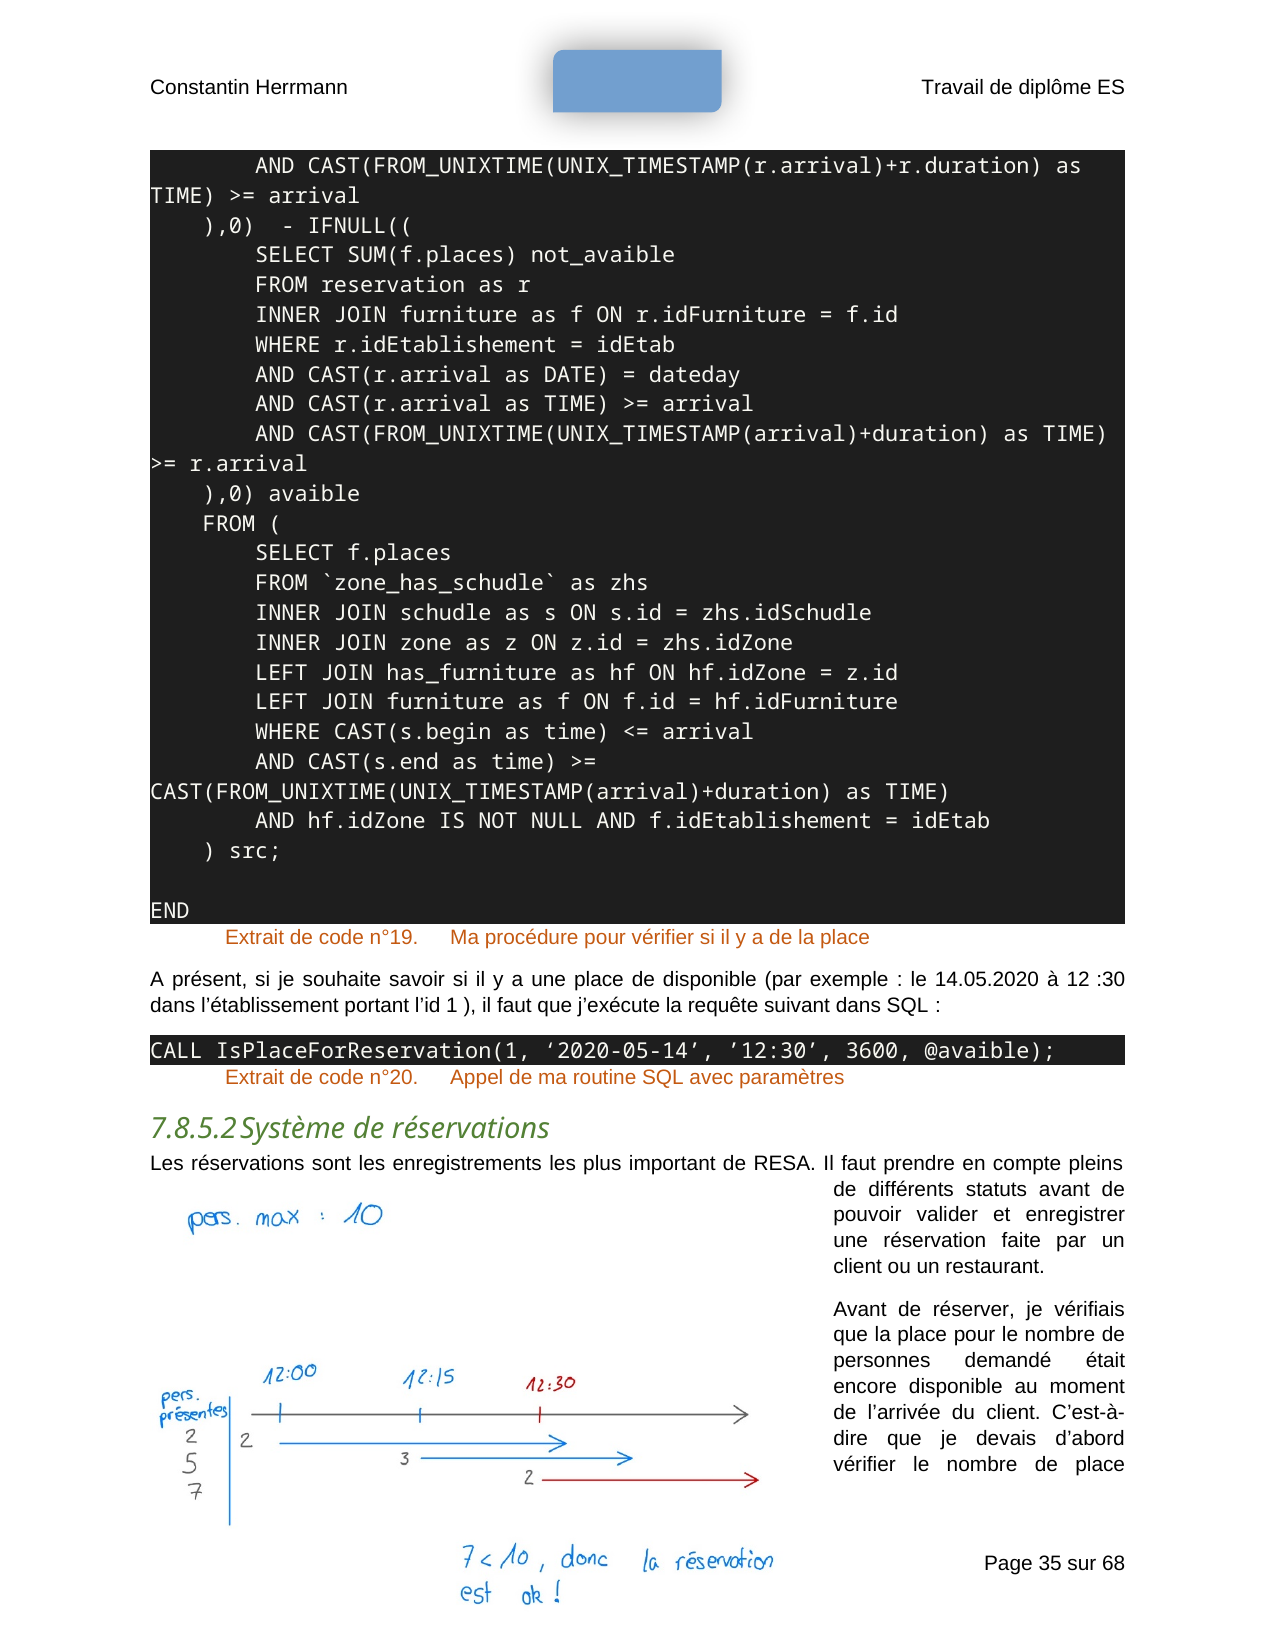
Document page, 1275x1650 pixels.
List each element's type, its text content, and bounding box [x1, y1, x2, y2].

text AND CAST(r.arrival as DATE) = dateday [150, 358, 1125, 388]
text AND CAST(s.end as time) >= CAST(FROM_UNIXTIME(UNIX_TIMESTAMP(arrival)+duration) as TIME) [150, 746, 1125, 805]
text END [150, 895, 1125, 924]
text FROM reservation as r [150, 269, 1125, 299]
text ),0) avaible [150, 478, 1125, 507]
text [150, 299, 1125, 329]
text Appel de ma routine SQL avec paramètres [225, 1065, 1125, 1089]
text SELECT SUM(f.places) not_avaible [150, 239, 1125, 269]
text AND CAST(r.arrival as TIME) >= arrival [150, 388, 1125, 418]
text ),0) - IFNULL(( [150, 209, 1125, 239]
text Les réservations sont les enregistrements les plus important de RESA. Il faut prendre en compte pleins de différents statuts avant de pouvoir valider et enregistrer une réservation faite par un client ou un restaurant. [150, 1151, 1125, 1278]
text LEFT JOIN has_furniture as hf ON hf.idZone = z.id [150, 656, 1125, 686]
text FROM ( [150, 507, 1125, 537]
text AND CAST(FROM_UNIXTIME(UNIX_TIMESTAMP(r.arrival)+r.duration) as TIME) >= arrival [150, 150, 1125, 209]
text A présent, si je souhaite savoir si il y a une place de disponible (par exemple : le 14.05.2020 à 12 :30 dans l’établissement portant l’id 1 ), il faut que j’exécute la requête suivant dans SQL : [150, 967, 1125, 1017]
text WHERE CAST(s.begin as time) <= arrival [150, 716, 1125, 746]
text INNER JOIN zone as z ON z.id = zhs.idZone [150, 627, 1125, 656]
text FROM `zone_has_schudle` as zhs [150, 567, 1125, 597]
text LEFT JOIN furniture as f ON f.id = hf.idFurniture [150, 686, 1125, 716]
text SELECT f.places [150, 537, 1125, 567]
text CALL IsPlaceForReservation(1, ‘2020-05-14’, ’12:30’, 3600, @avaible); [150, 1035, 1125, 1065]
text Ma procédure pour vérifier si il y a de la place [225, 924, 1125, 948]
subtitle Système de réservations [150, 1108, 1125, 1147]
text AND hf.idZone IS NOT NULL AND f.idEtablishement = idEtab [150, 805, 1125, 835]
text WHERE r.idEtablishement = idEtab [150, 329, 1125, 358]
text INNER JOIN schudle as s ON s.id = zhs.idSchudle [150, 597, 1125, 627]
text AND CAST(FROM_UNIXTIME(UNIX_TIMESTAMP(arrival)+duration) as TIME) >= r.arrival [150, 418, 1125, 478]
picture [150, 1179, 815, 1650]
text ) src; [150, 835, 1125, 865]
